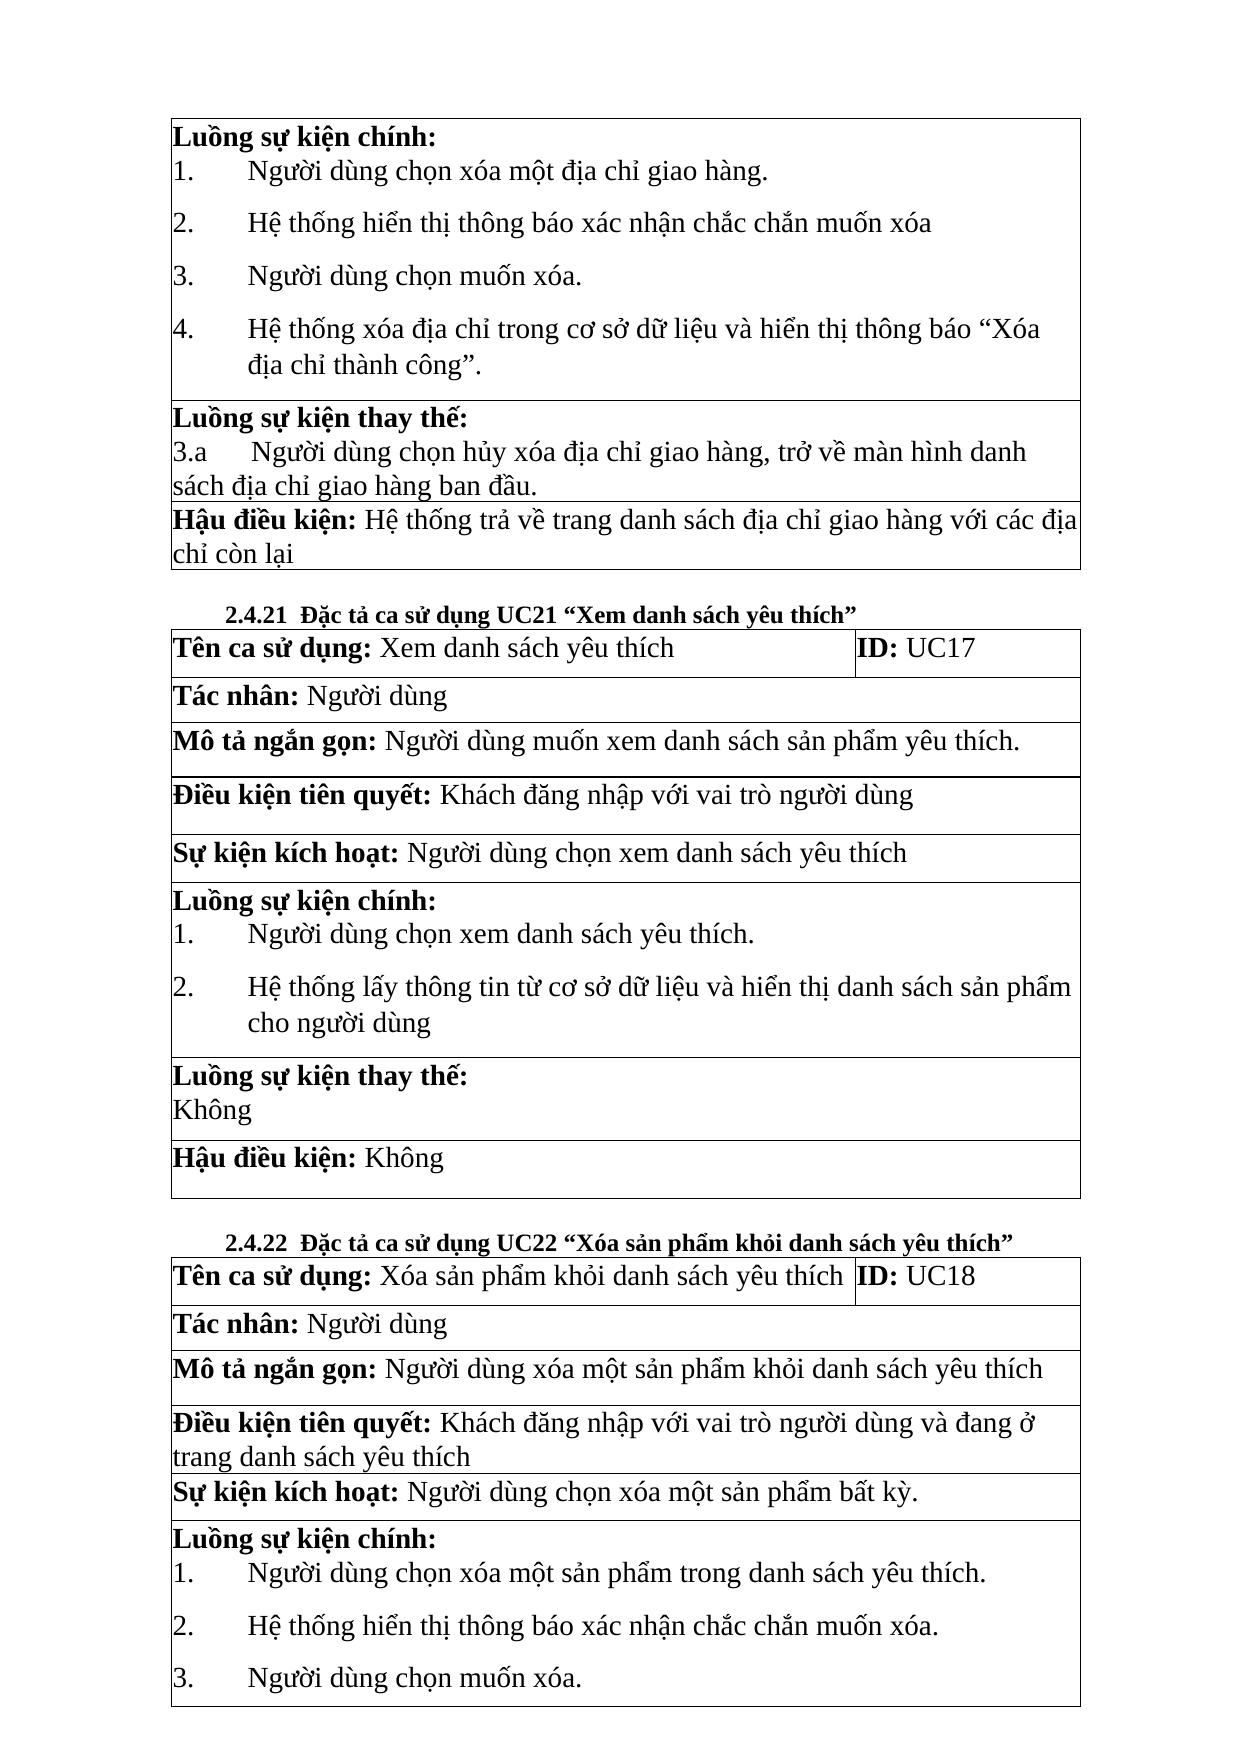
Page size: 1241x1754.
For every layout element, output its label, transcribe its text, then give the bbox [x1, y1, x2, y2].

table_cell Hậu điều kiện: Không [172, 1141, 1080, 1197]
table_cell Điều kiện tiên quyết: Khách đăng nhập với vai trò người dùng [172, 778, 1080, 834]
table_cell Luồng sự kiện chính: Người dùng chọn xem danh sách yêu thích. Hệ thống lấy thông tin từ cơ sở dữ liệu và hiển thị danh sách sản phẩm cho người dùng [172, 883, 1080, 1057]
table_cell Mô tả ngắn gọn: Người dùng xóa một sản phẩm khỏi danh sách yêu thích [172, 1351, 1080, 1404]
table_cell Luồng sự kiện thay thế: Không [172, 1058, 1080, 1139]
table_header Tên ca sử dụng: Xóa sản phẩm khỏi danh sách yêu thích [172, 1258, 855, 1305]
table_cell Tác nhân: Người dùng [172, 678, 1080, 722]
table_cell Sự kiện kích hoạt: Người dùng chọn xóa một sản phẩm bất kỳ. [172, 1474, 1080, 1520]
table_cell Luồng sự kiện thay thế: 3.a Người dùng chọn hủy xóa địa chỉ giao hàng, trở về màn hình danh sách địa chỉ giao hàng ban đầu. [172, 401, 1080, 501]
table_cell Tác nhân: Người dùng [172, 1306, 1080, 1350]
table_cell Mô tả ngắn gọn: Người dùng muốn xem danh sách sản phẩm yêu thích. [172, 723, 1080, 776]
table_cell Sự kiện kích hoạt: Người dùng chọn xem danh sách yêu thích [172, 835, 1080, 882]
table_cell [172, 1521, 1080, 1706]
table_header ID: UC17 [856, 630, 1080, 677]
table_header ID: UC18 [856, 1258, 1080, 1305]
table_cell Hậu điều kiện: Hệ thống trả về trang danh sách địa chỉ giao hàng với các địa chỉ còn lại [172, 502, 1080, 569]
subtitle 2.4.21 Đặc tả ca sử dụng UC21 “Xem danh sách yêu thích” [225, 600, 1094, 629]
table_header Tên ca sử dụng: Xem danh sách yêu thích [172, 630, 855, 677]
table_cell Luồng sự kiện chính: Người dùng chọn xóa một địa chỉ giao hàng. Hệ thống hiển thị thông báo xác nhận chắc chắn muốn xóa Người dùng chọn muốn xóa. Hệ thống xóa địa chỉ trong cơ sở dữ liệu và hiển thị thông báo “Xóa địa chỉ thành công”. [172, 119, 1080, 399]
subtitle 2.4.22 Đặc tả ca sử dụng UC22 “Xóa sản phẩm khỏi danh sách yêu thích” [225, 1228, 1094, 1257]
table_cell Điều kiện tiên quyết: Khách đăng nhập với vai trò người dùng và đang ở trang danh sách yêu thích [172, 1406, 1080, 1473]
